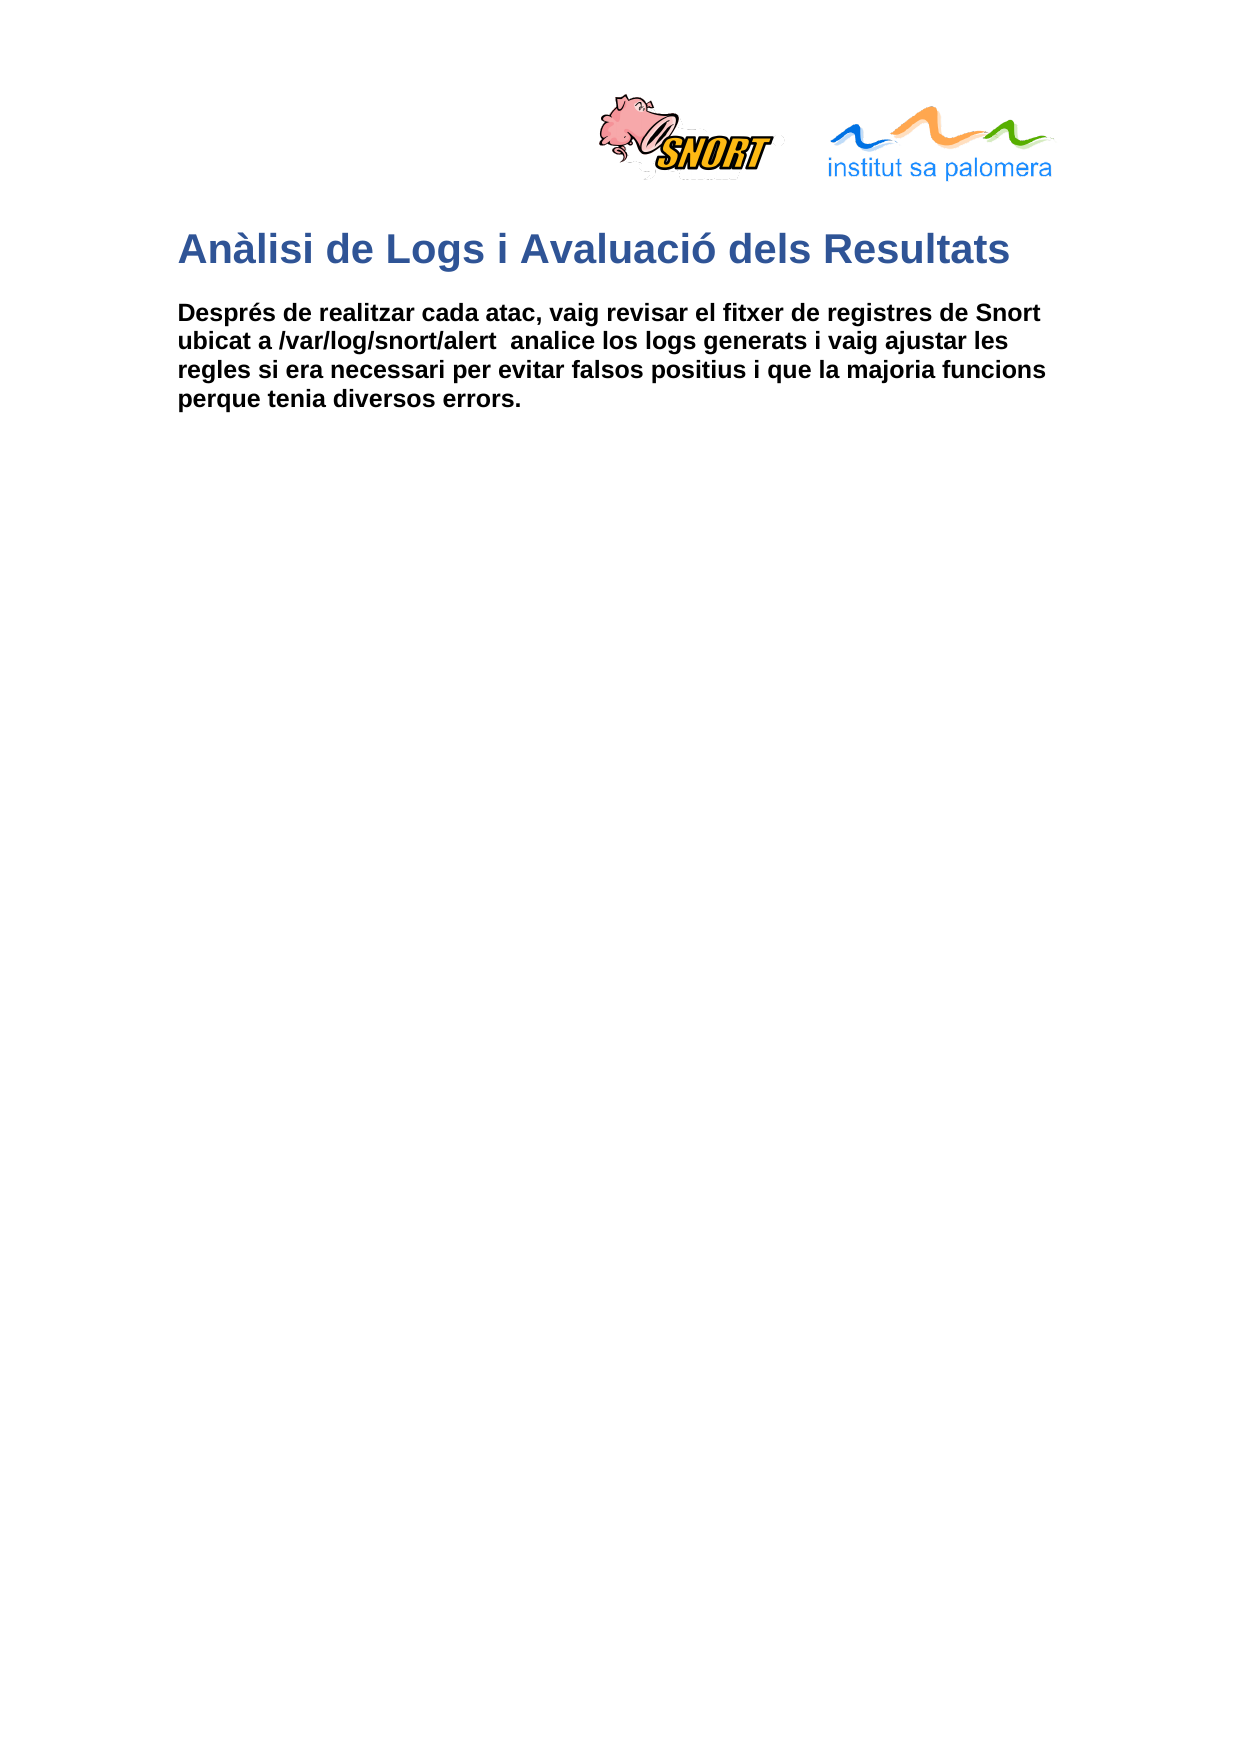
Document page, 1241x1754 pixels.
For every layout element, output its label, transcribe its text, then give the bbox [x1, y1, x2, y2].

picture [566, 73, 1064, 200]
subtitle Anàlisi de Logs i Avaluació dels Resultats [177, 224, 1063, 272]
text Després de realitzar cada atac, vaig revisar el fitxer de registres de Snort ubicat a /var/log/snort/alert analice los logs generats i vaig ajustar les regles si era necessari per evitar falsos positius i que la majoria funcions perque tenia diversos errors. [177, 297, 1063, 412]
